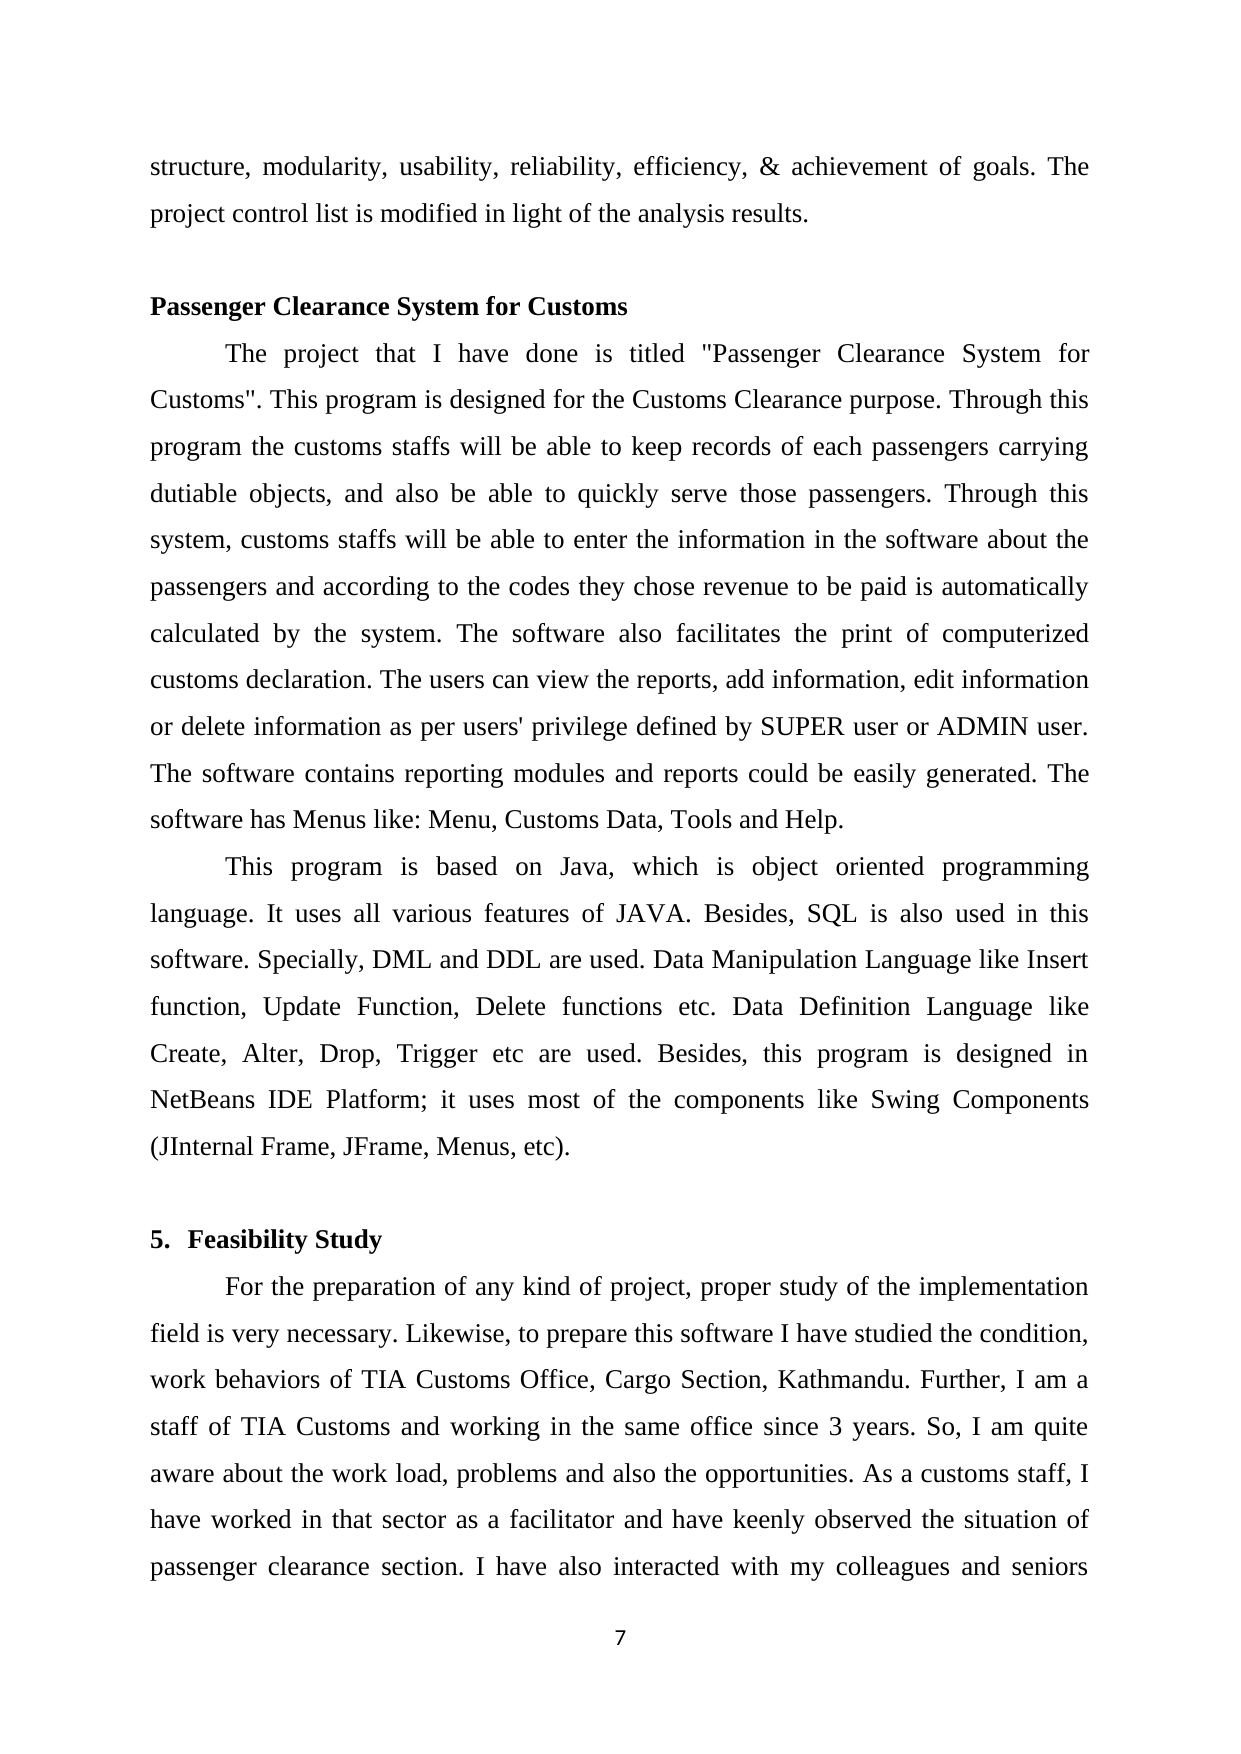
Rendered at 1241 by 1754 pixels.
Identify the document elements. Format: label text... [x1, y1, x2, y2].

text The project that I have done is titled "Passenger Clearance System for Customs". This program is designed for the Customs Clearance purpose. Through this program the customs staffs will be able to keep records of each passengers carrying dutiable objects, and also be able to quickly serve those passengers. Through this system, customs staffs will be able to enter the information in the software about the passengers and according to the codes they chose revenue to be paid is automatically calculated by the system. The software also facilitates the print of computerized customs declaration. The users can view the reports, add information, edit information or delete information as per users' privilege defined by SUPER user or ADMIN user. The software contains reporting modules and reports could be easily generated. The software has Menus like: Menu, Customs Data, Tools and Help. [150, 337, 1090, 834]
text This program is based on Java, which is object oriented programming language. It uses all various features of JAVA. Besides, SQL is also used in this software. Specially, DML and DDL are used. Data Manipulation Language like Insert function, Update Function, Delete functions etc. Data Definition Language like Create, Alter, Drop, Trigger etc are used. Besides, this program is designed in NetBeans IDE Platform; it uses most of the components like Swing Components (JInternal Frame, JFrame, Menus, etc). [150, 850, 1090, 1161]
list Feasibility Study [150, 1223, 1090, 1254]
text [150, 150, 1090, 228]
text Passenger Clearance System for Customs [150, 290, 1090, 321]
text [150, 1270, 1090, 1581]
